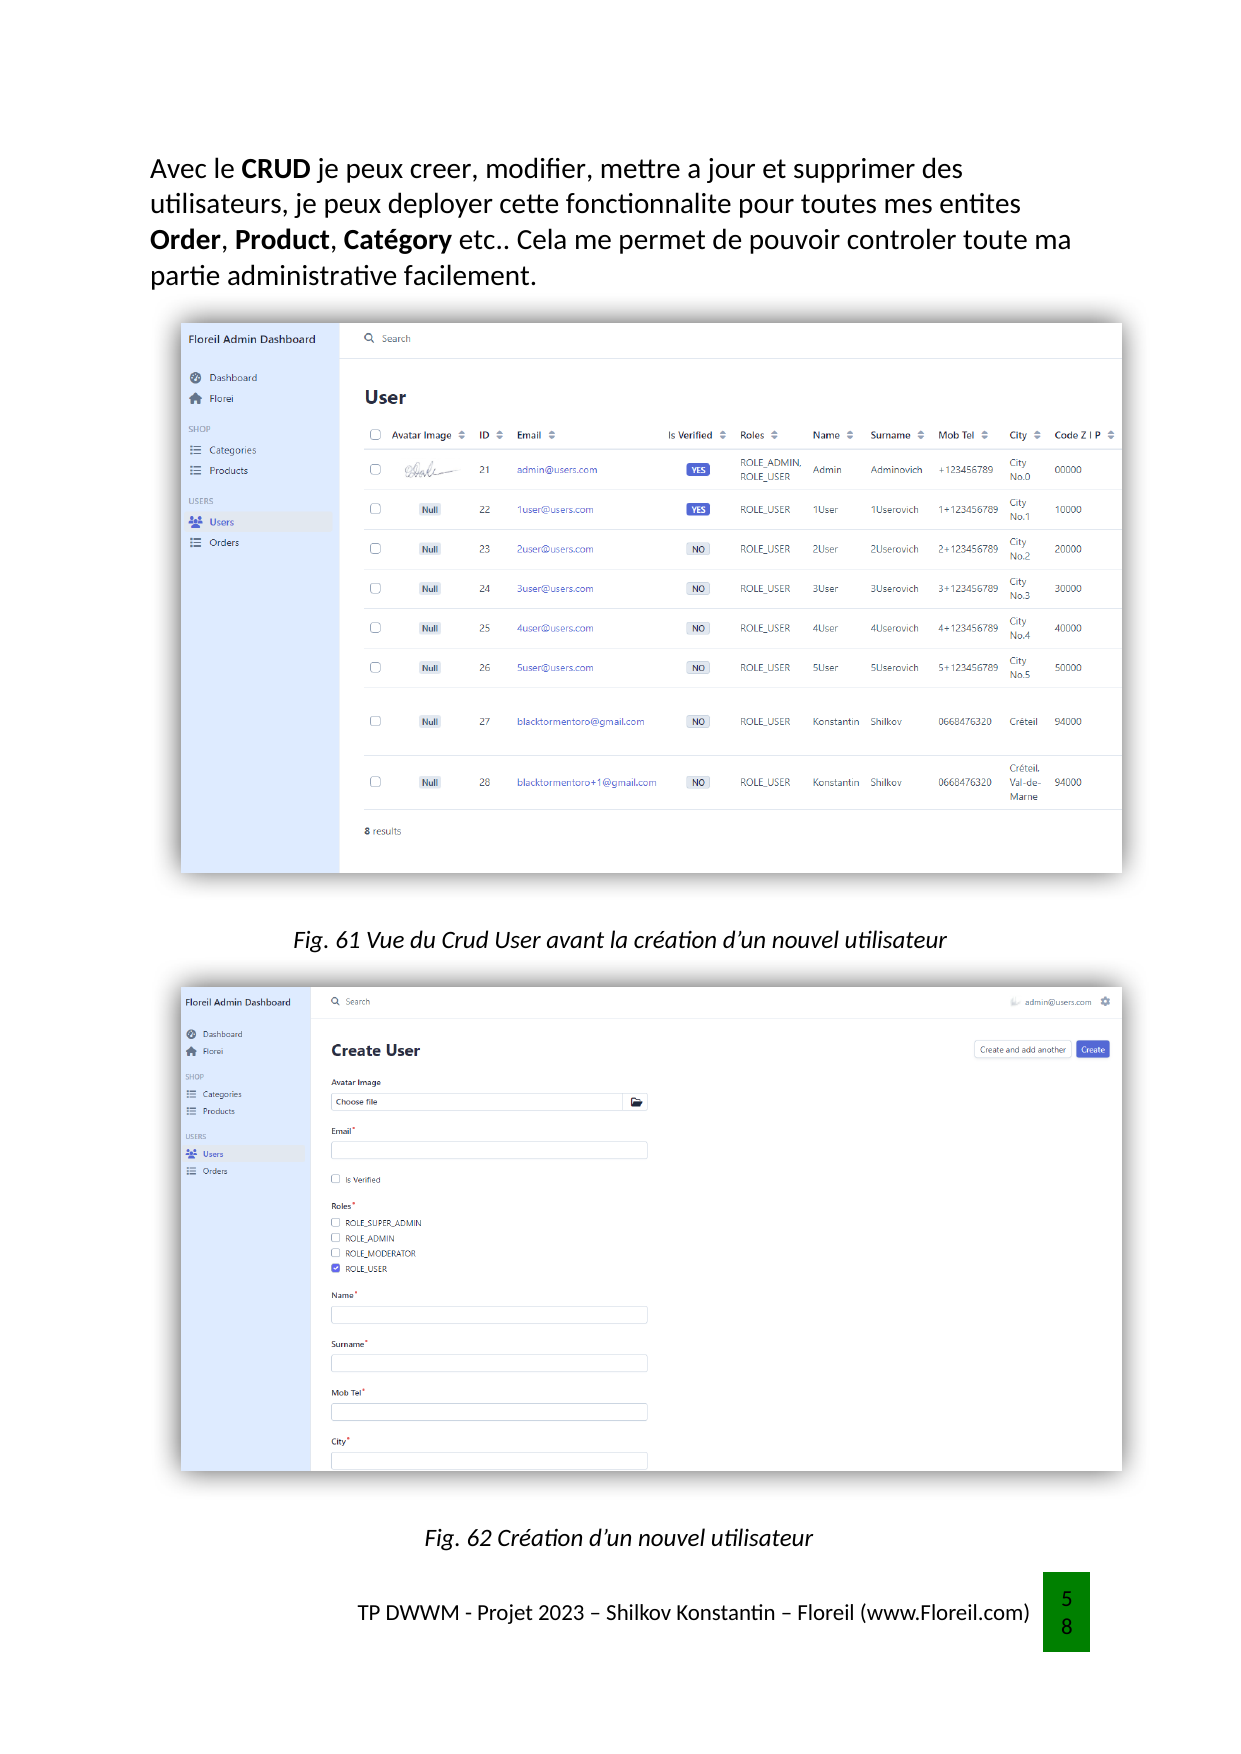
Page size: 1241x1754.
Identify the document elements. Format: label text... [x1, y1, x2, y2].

text Avec le CRUD je peux creer, modifier, mettre a jour et supprimer des utilisateurs, je peux deployer cette fonctionnalite pour toutes mes entites Order, Product, Catégory etc.. Cela me permet de pouvoir controler toute ma partie administrative facilement. [150, 150, 1090, 292]
picture [181, 987, 1122, 1471]
picture [181, 323, 1122, 873]
text Fig. 62 Création d’un nouvel utilisateur [150, 1522, 1090, 1553]
